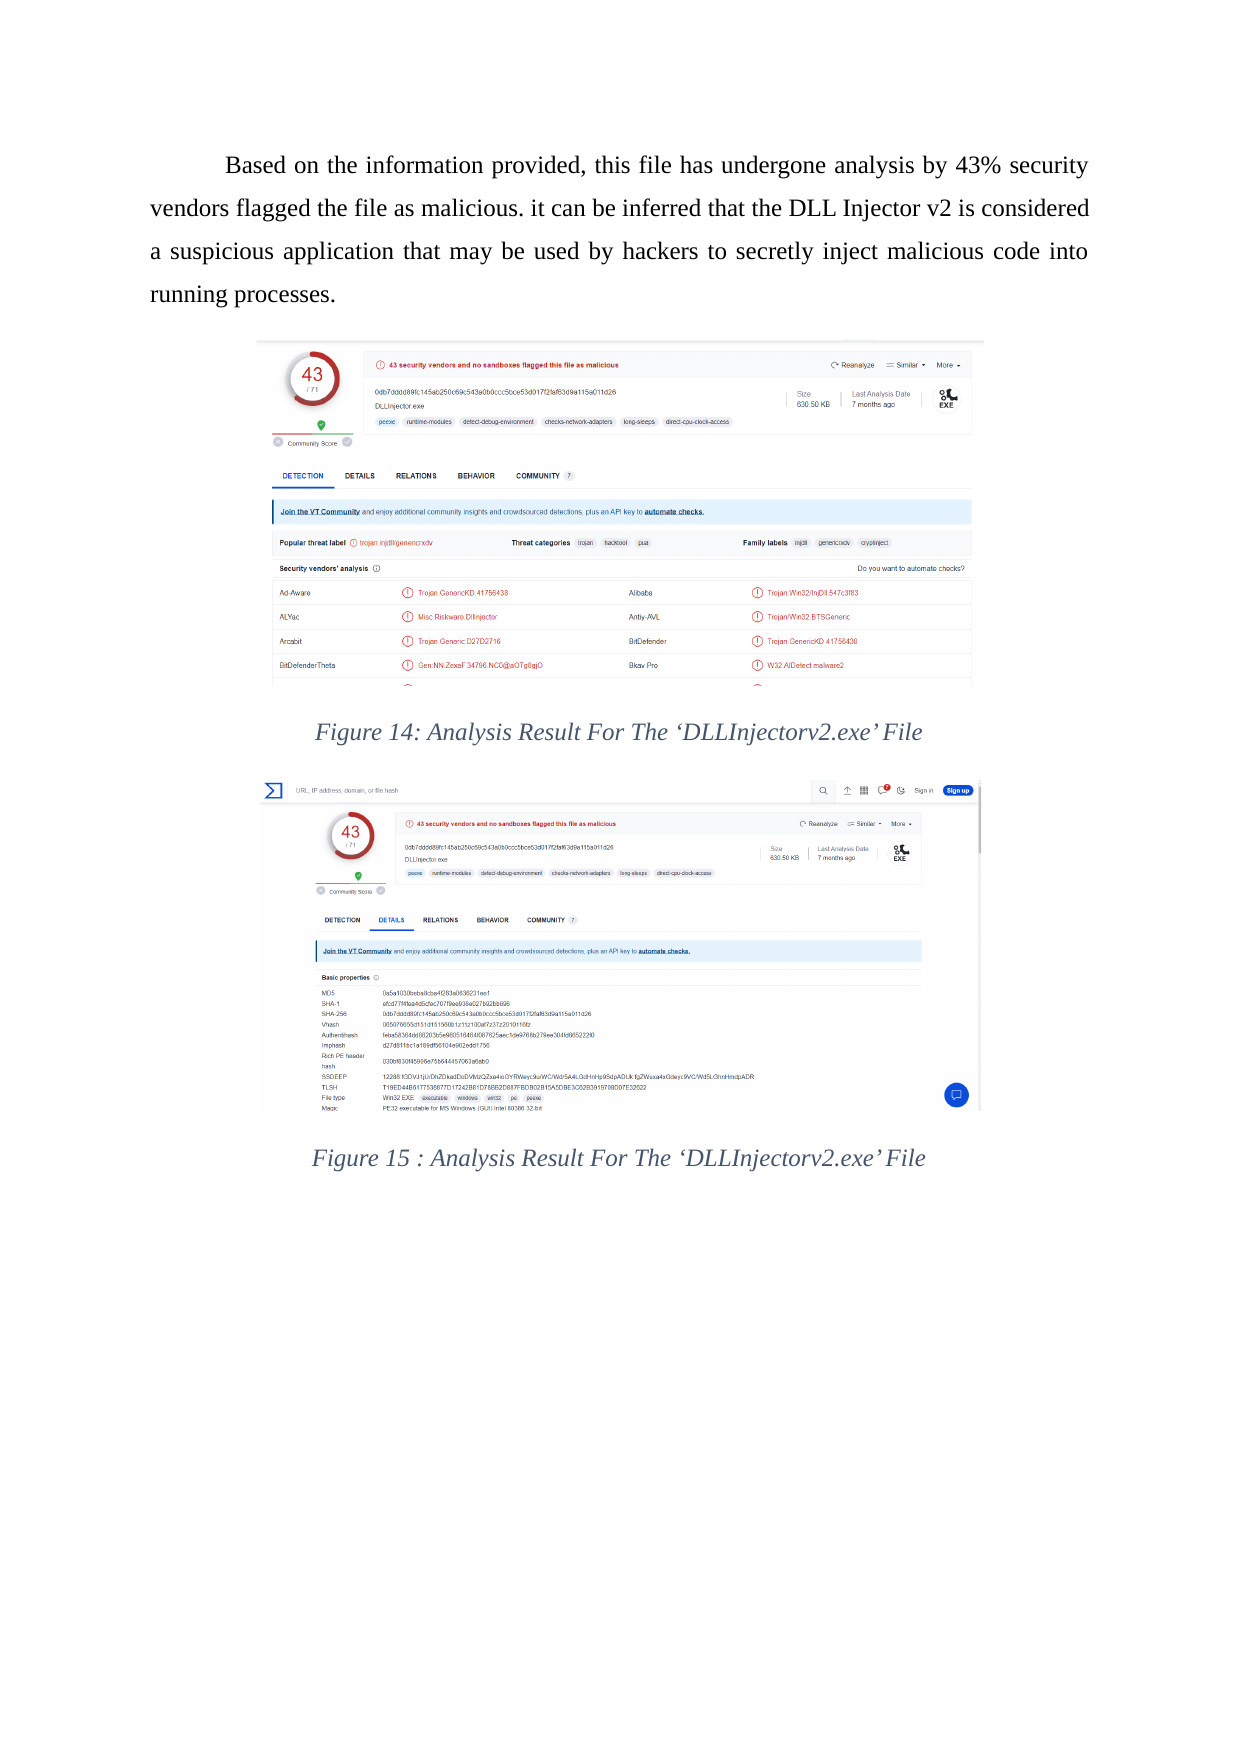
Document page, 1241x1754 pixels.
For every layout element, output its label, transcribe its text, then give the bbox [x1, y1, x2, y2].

picture [256, 339, 984, 686]
text Based on the information provided, this file has undergone analysis by 43% security vendors flagged the file as malicious. it can be inferred that the DLL Injector v2 is considered a suspicious application that may be used by hackers to secretly inject malicious code into running processes. [150, 150, 1090, 308]
picture [259, 780, 982, 1111]
